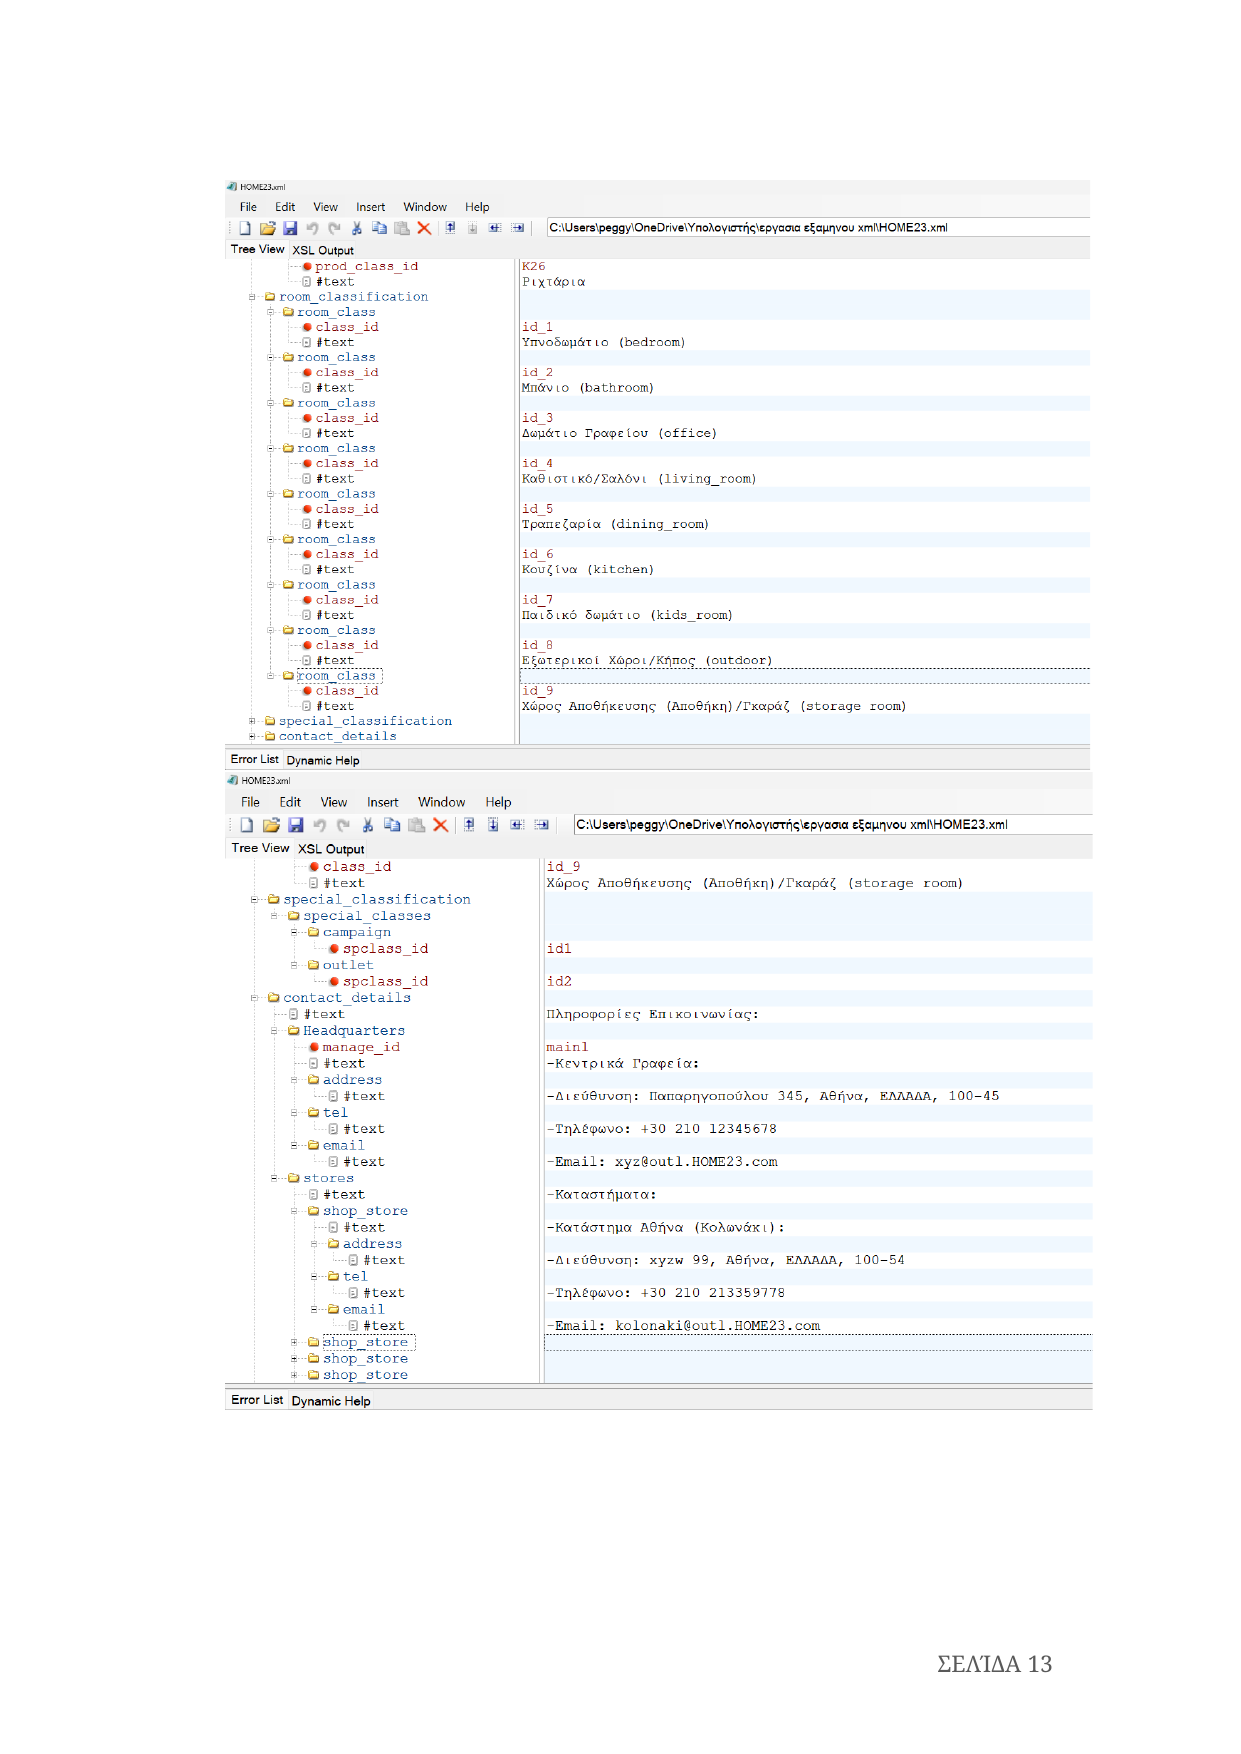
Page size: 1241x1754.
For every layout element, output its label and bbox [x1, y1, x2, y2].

picture [225, 180, 1091, 770]
picture [225, 772, 1093, 1410]
